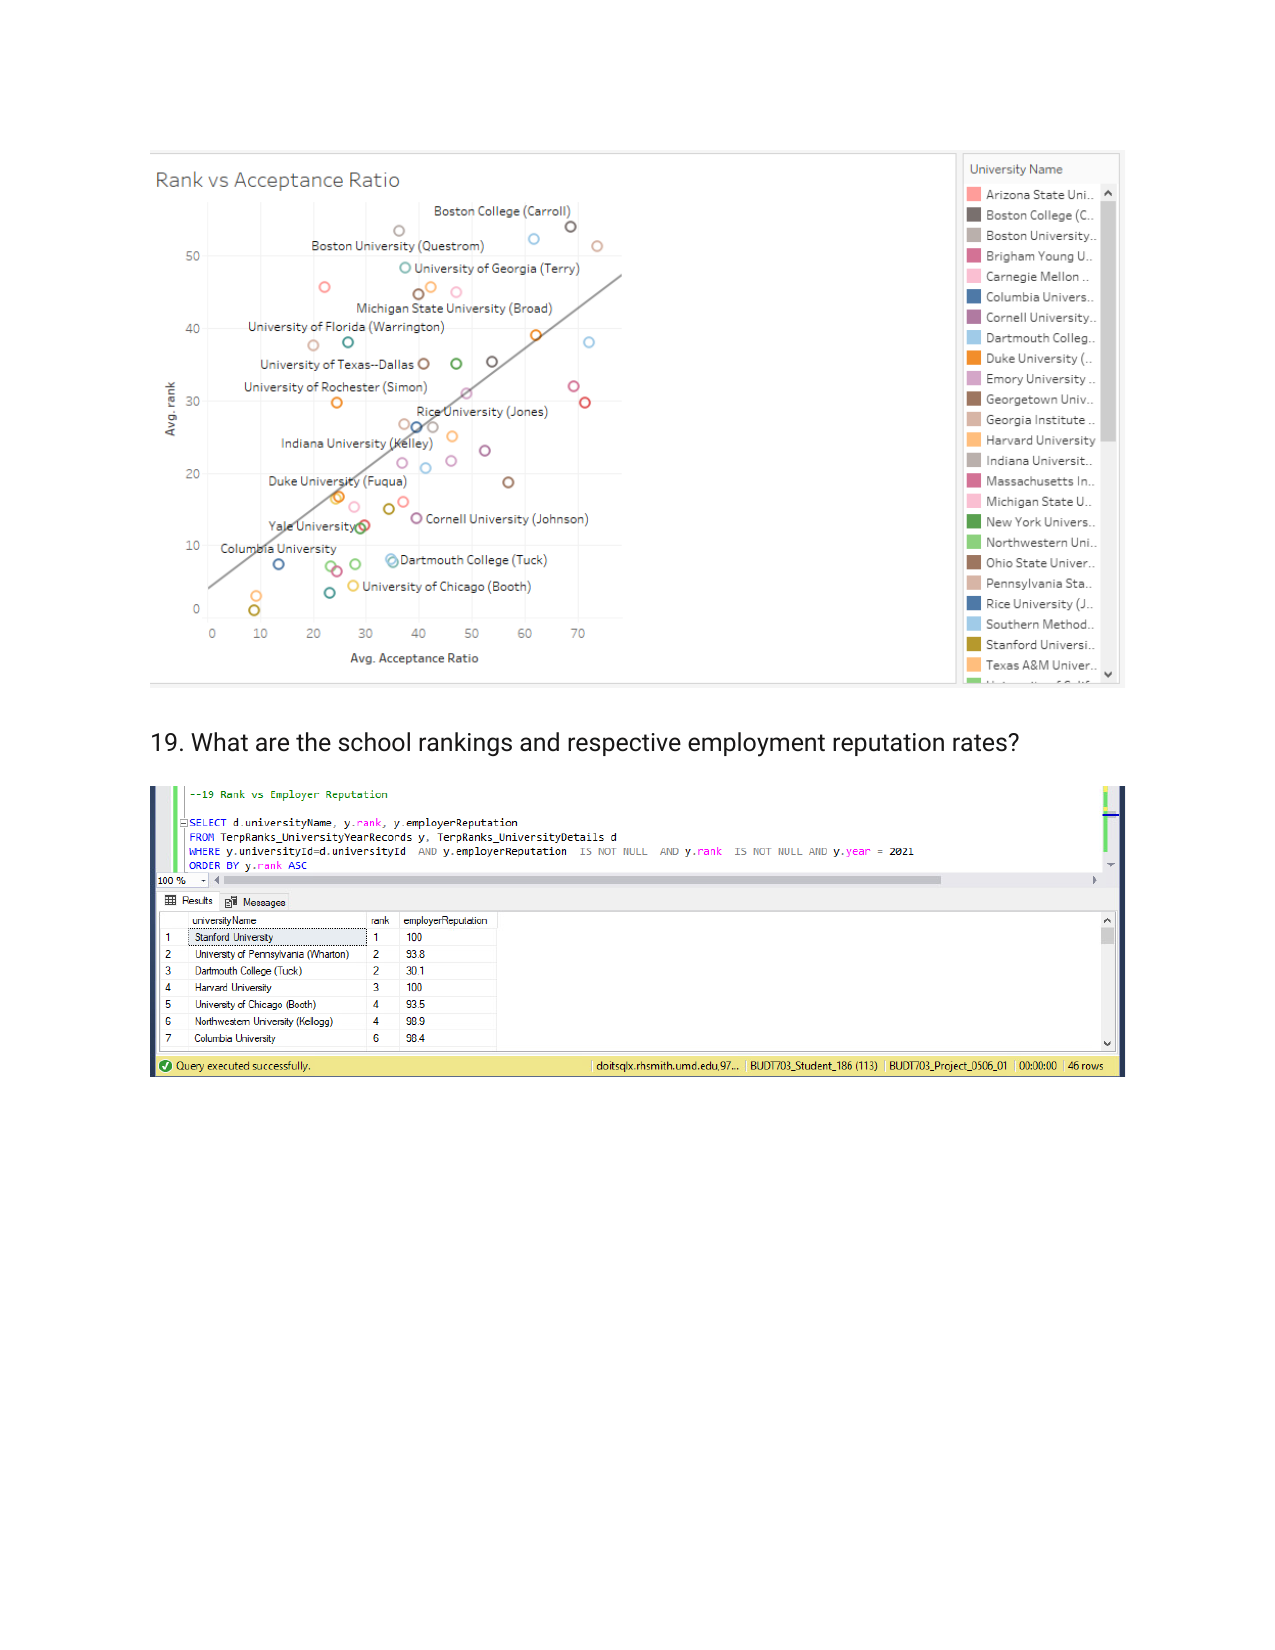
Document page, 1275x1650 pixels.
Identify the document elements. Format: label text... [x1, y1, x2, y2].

picture [150, 786, 1125, 1077]
picture [150, 150, 1125, 688]
text 19. What are the school rankings and respective employment reputation rates? [150, 728, 1125, 758]
